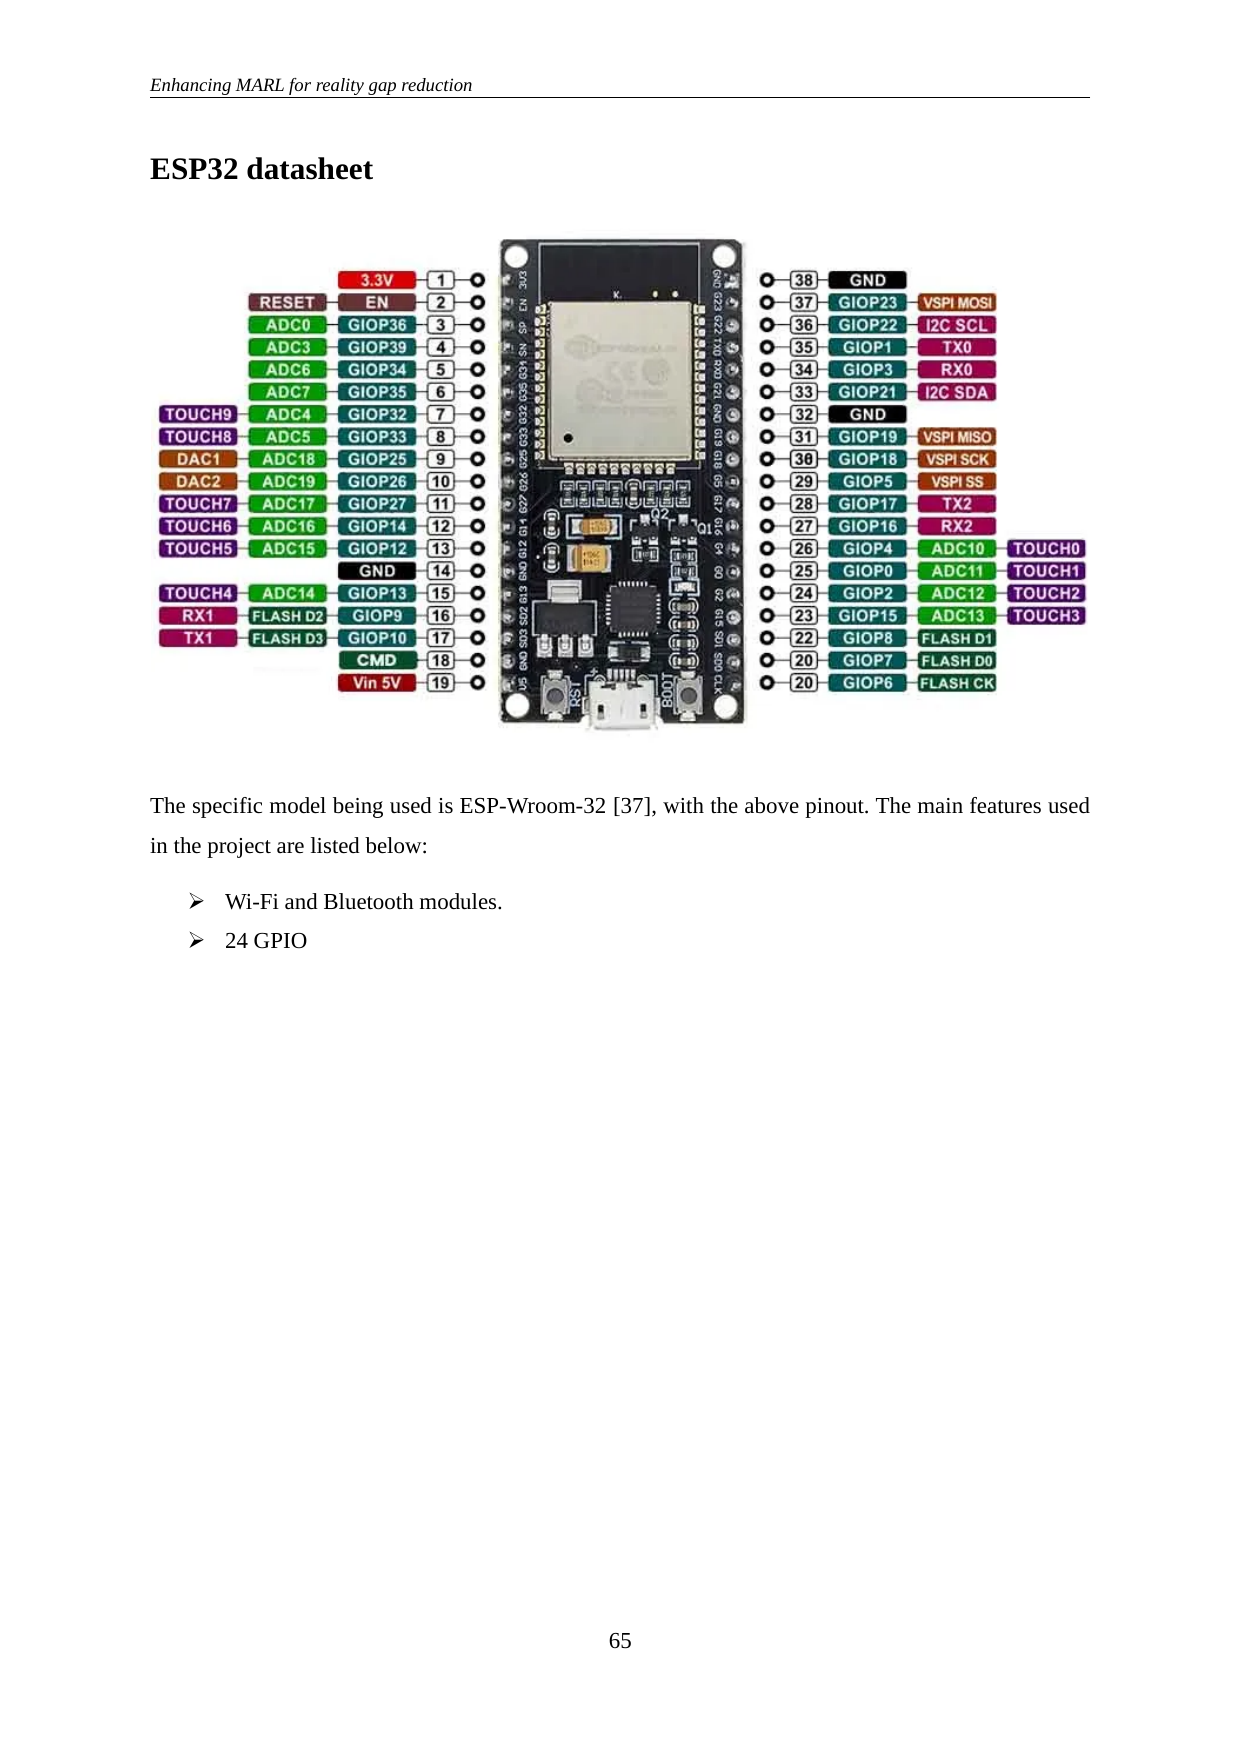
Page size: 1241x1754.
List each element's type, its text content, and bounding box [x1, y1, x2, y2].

subtitle ESP32 datasheet [150, 150, 1090, 186]
list Wi-Fi and Bluetooth modules. [187, 888, 1090, 914]
list 24 GPIO [187, 928, 1090, 954]
picture [150, 215, 1087, 753]
